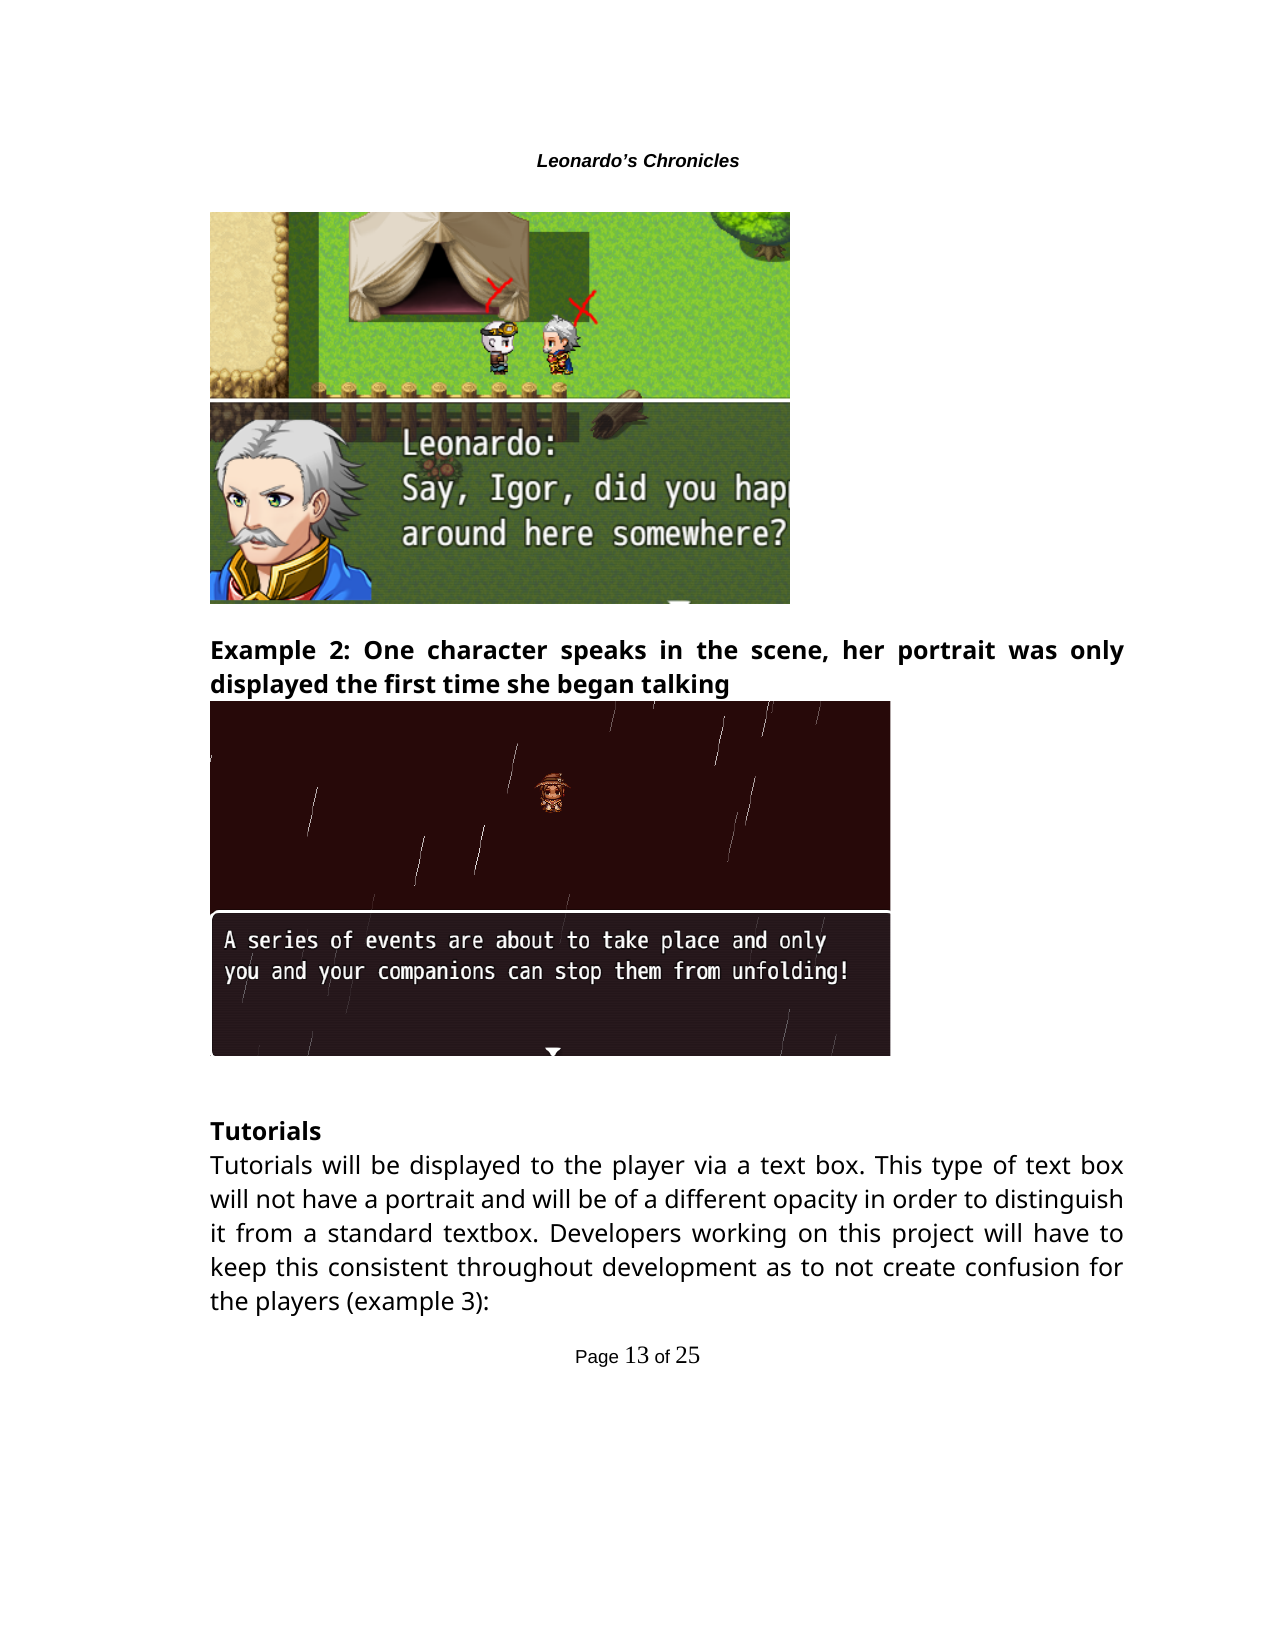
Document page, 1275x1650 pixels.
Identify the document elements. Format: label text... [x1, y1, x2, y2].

text Tutorials will be displayed to the player via a text box. This type of text box will not have a portrait and will be of a different opacity in order to distinguish it from a standard textbox. Developers working on this project will have to keep this consistent throughout development as to not create confusion for the players (example 3): [210, 1147, 1125, 1318]
text Tutorials [210, 1113, 1125, 1147]
picture [210, 701, 891, 1056]
picture [210, 212, 790, 604]
text Example 2: One character speaks in the scene, her portrait was only displayed the first time she began talking [210, 633, 1125, 701]
